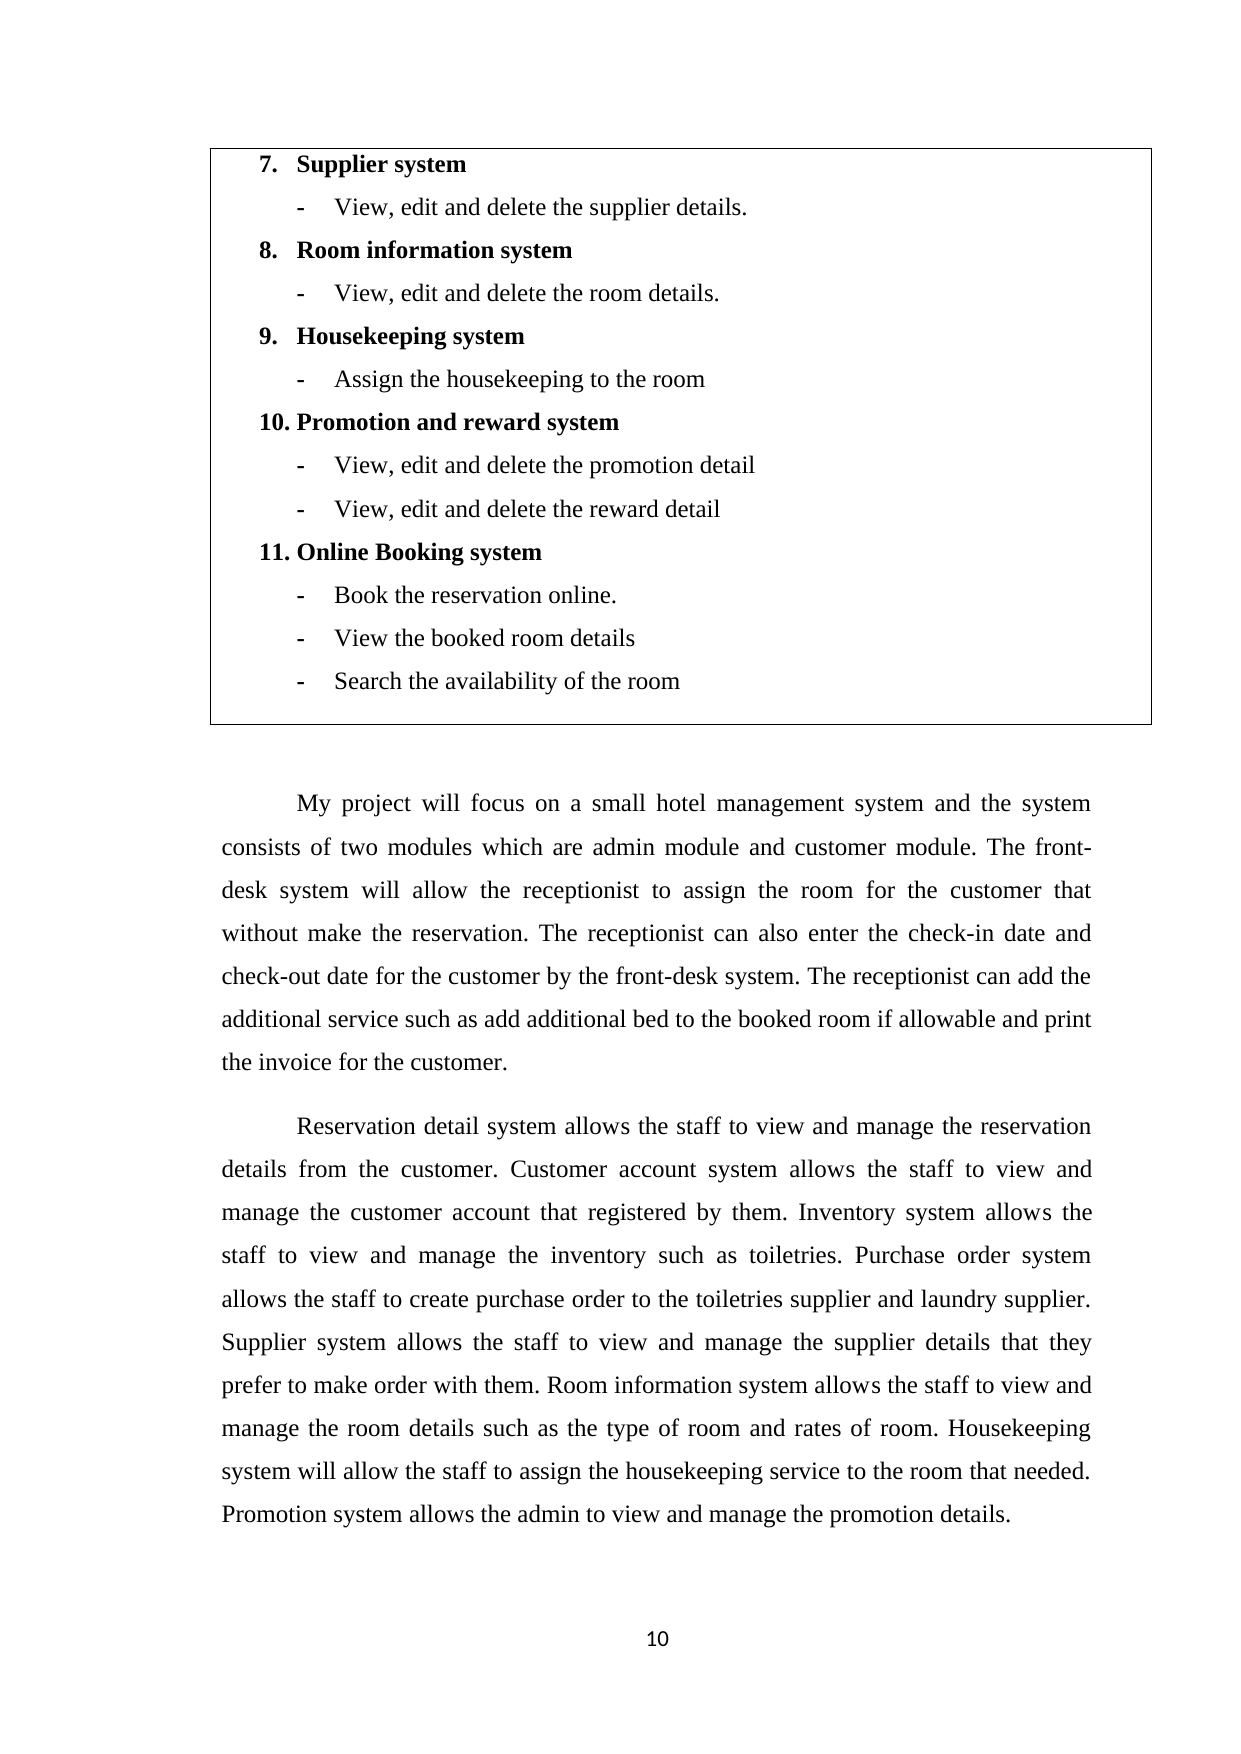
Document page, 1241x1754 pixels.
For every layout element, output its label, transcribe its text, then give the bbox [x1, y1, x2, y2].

text My project will focus on a small hotel management system and the system consists of two modules which are admin module and customer module. The front-desk system will allow the receptionist to assign the room for the customer that without make the reservation. The receptionist can also enter the check-in date and check-out date for the customer by the front-desk system. The receptionist can add the additional service such as add additional bed to the booked room if allowable and print the invoice for the customer. [221, 788, 1092, 1076]
text Reservation detail system allows the staff to view and manage the reservation details from the customer. Customer account system allows the staff to view and manage the customer account that registered by them. Inventory system allows the staff to view and manage the inventory such as toiletries. Purchase order system allows the staff to create purchase order to the toiletries supplier and laundry supplier. Supplier system allows the staff to view and manage the supplier details that they prefer to make order with them. Room information system allows the staff to view and manage the room details such as the type of room and rates of room. Housekeeping system will allow the staff to assign the housekeeping service to the room that needed. Promotion system allows the admin to view and manage the promotion details. [221, 1111, 1092, 1528]
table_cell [211, 149, 1151, 724]
